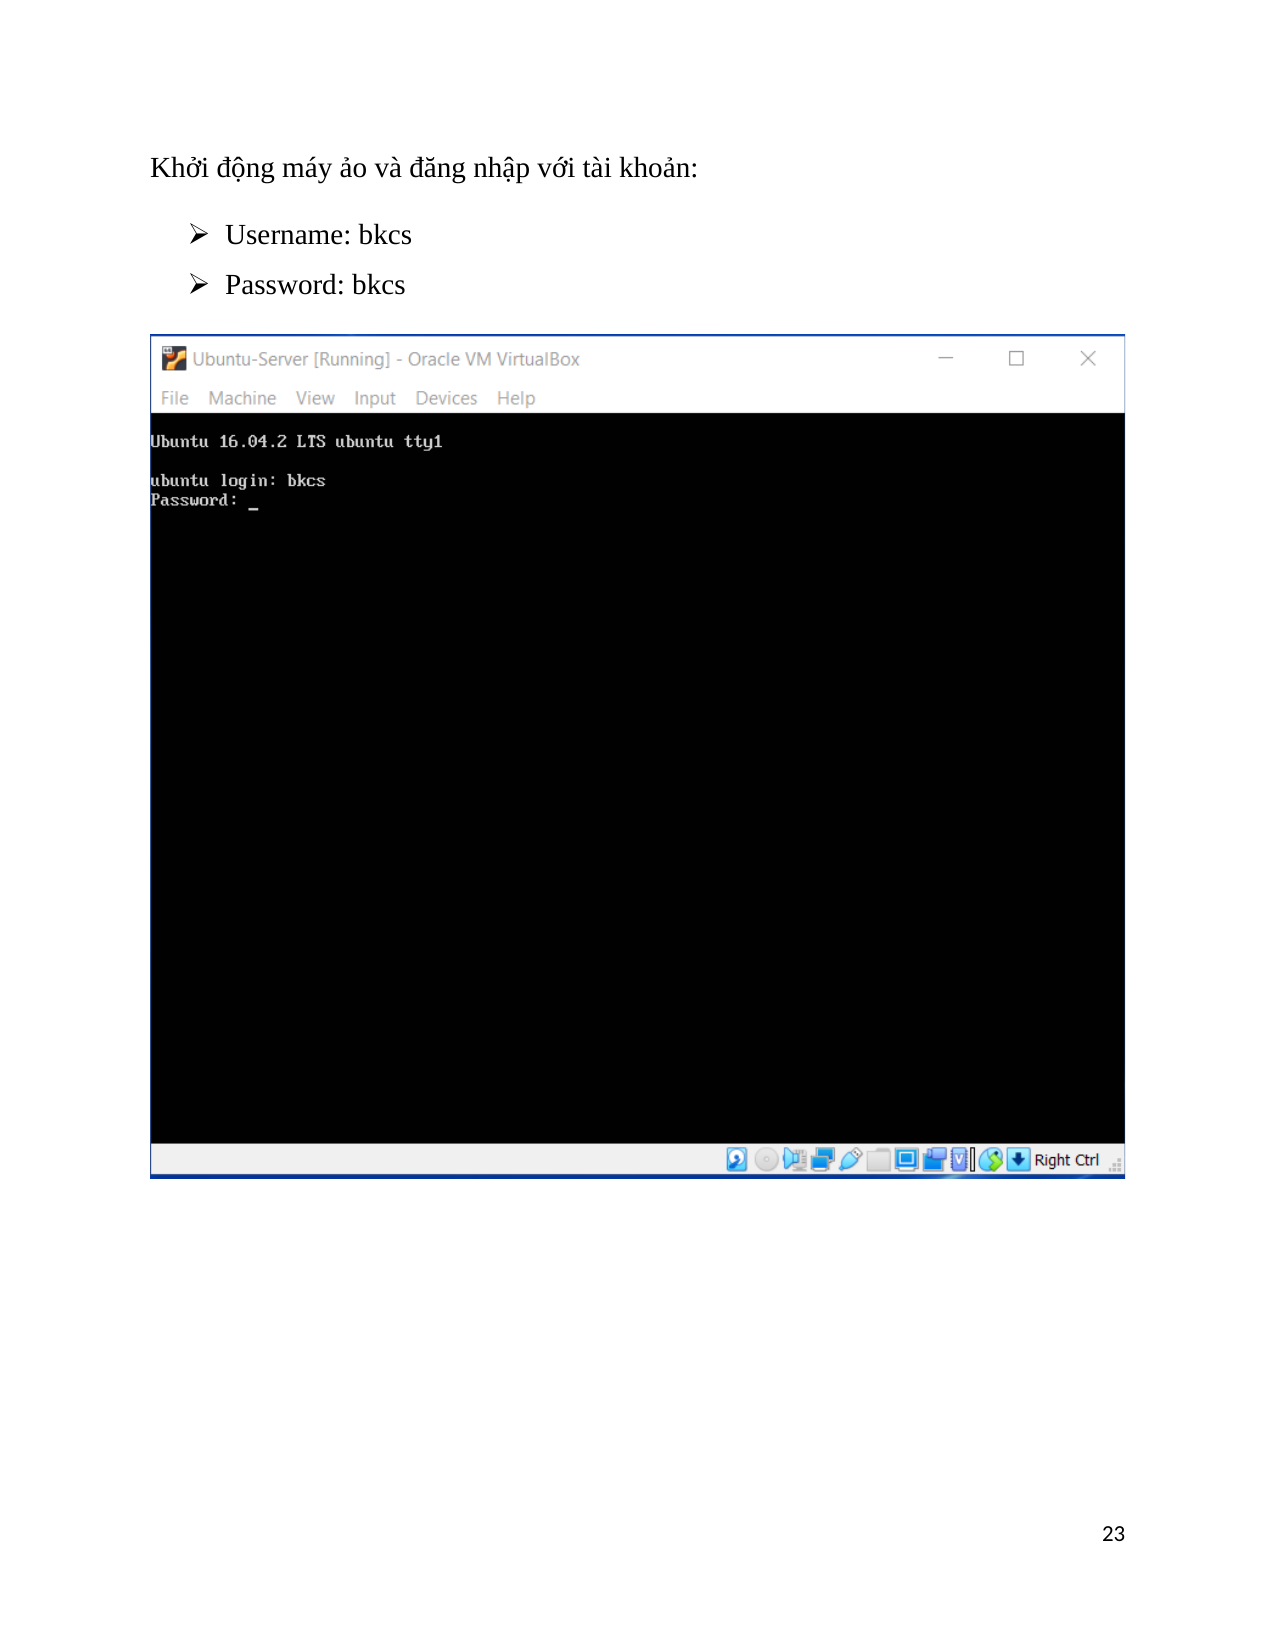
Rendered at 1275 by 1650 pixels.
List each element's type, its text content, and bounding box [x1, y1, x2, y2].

list Password: bkcs [187, 267, 1125, 301]
list Username: bkcs [187, 217, 1125, 251]
picture [150, 334, 1125, 1179]
text Khởi động máy ảo và đăng nhập với tài khoản: [150, 150, 1125, 183]
